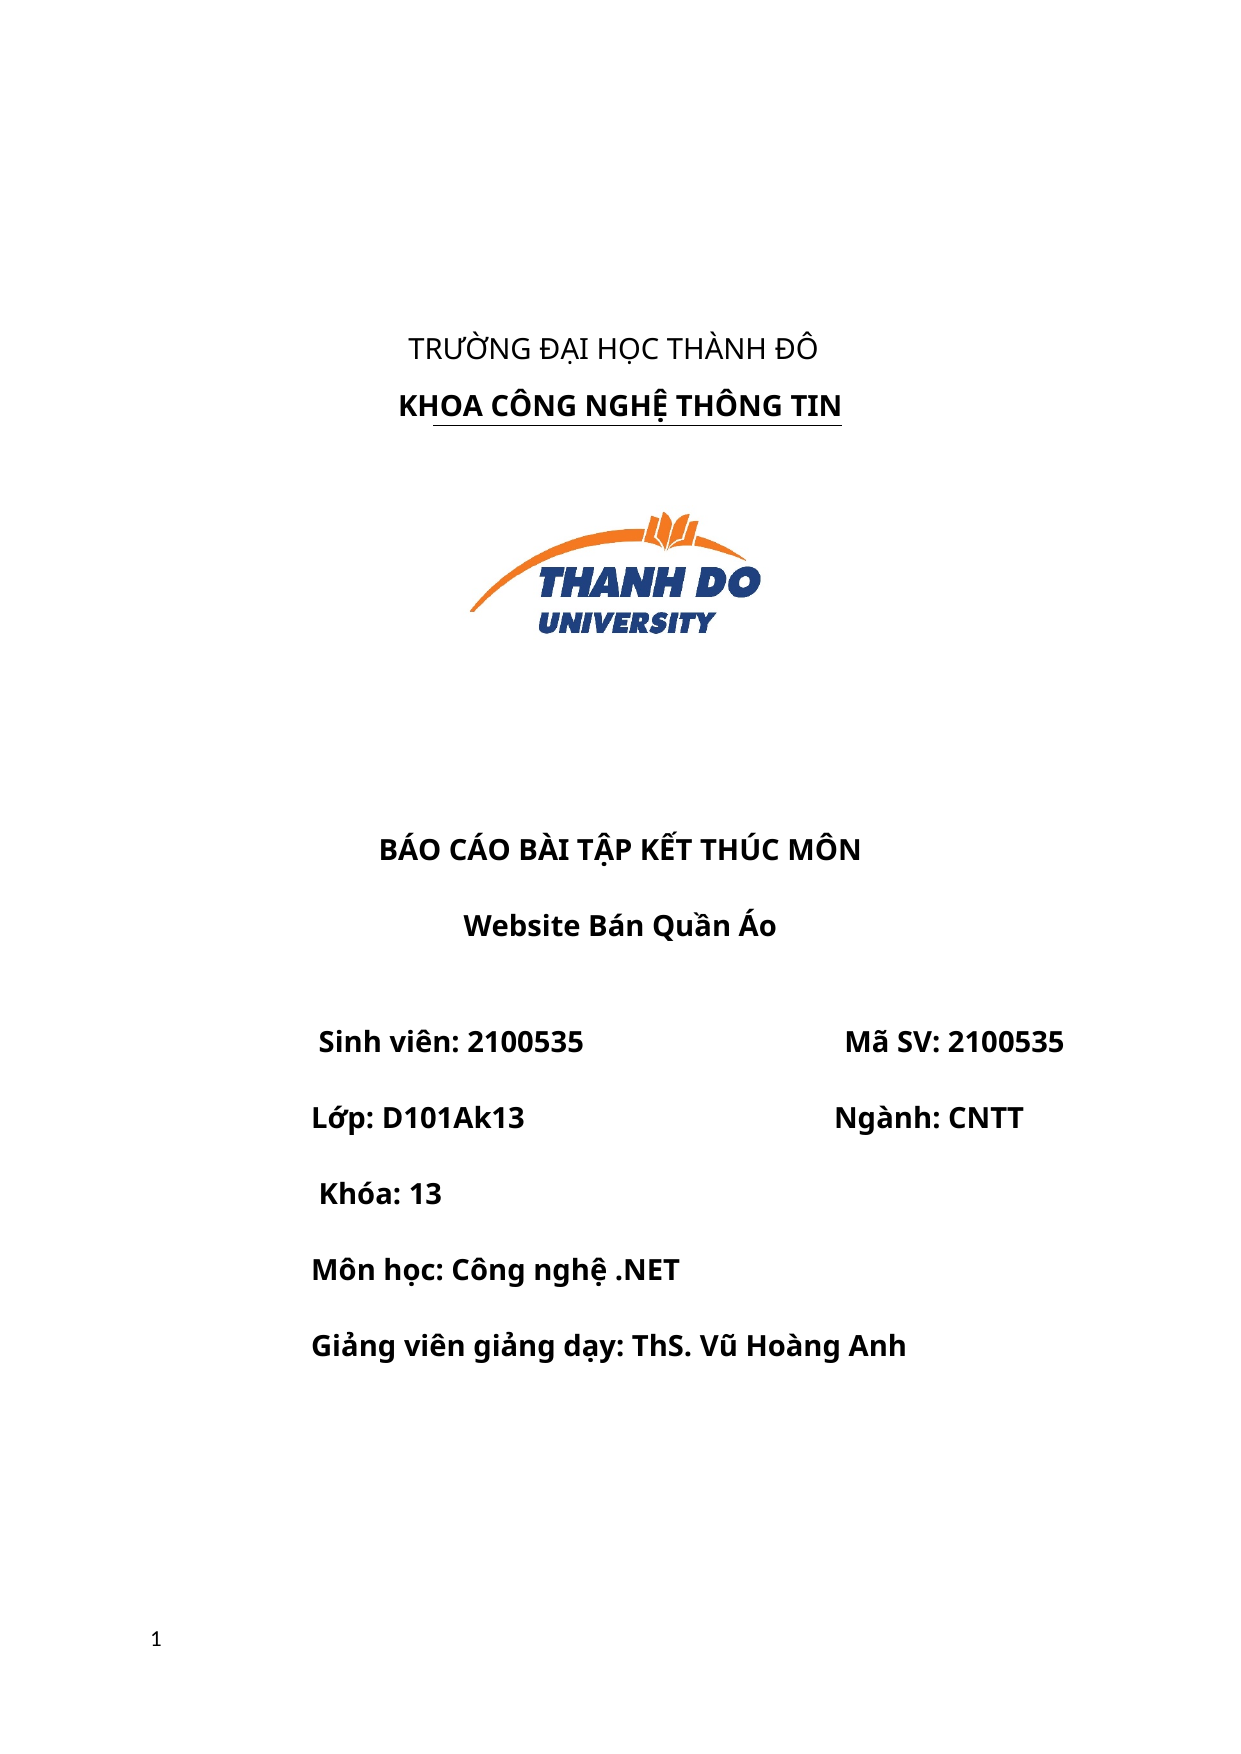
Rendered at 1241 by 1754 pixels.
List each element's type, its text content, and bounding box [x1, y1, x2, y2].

text TRƯỜNG ĐẠI HỌC THÀNH ĐÔ [150, 328, 1077, 368]
text Khóa: 13 [197, 1173, 1090, 1213]
text Môn học: Công nghệ .NET [150, 1249, 1090, 1289]
text Sinh viên: 2100535 Mã SV: 2100535 [150, 1021, 1090, 1061]
text Giảng viên giảng dạy: ThS. Vũ Hoàng Anh [150, 1326, 1090, 1365]
text Website Bán Quần Áo [150, 905, 1090, 945]
picture [451, 505, 789, 647]
text BÁO CÁO BÀI TẬP KẾT THÚC MÔN [150, 829, 1090, 869]
text KHOA CÔNG NGHỆ THÔNG TIN [150, 385, 1090, 424]
text Lớp: D101Ak13 Ngành: CNTT [197, 1097, 1090, 1137]
